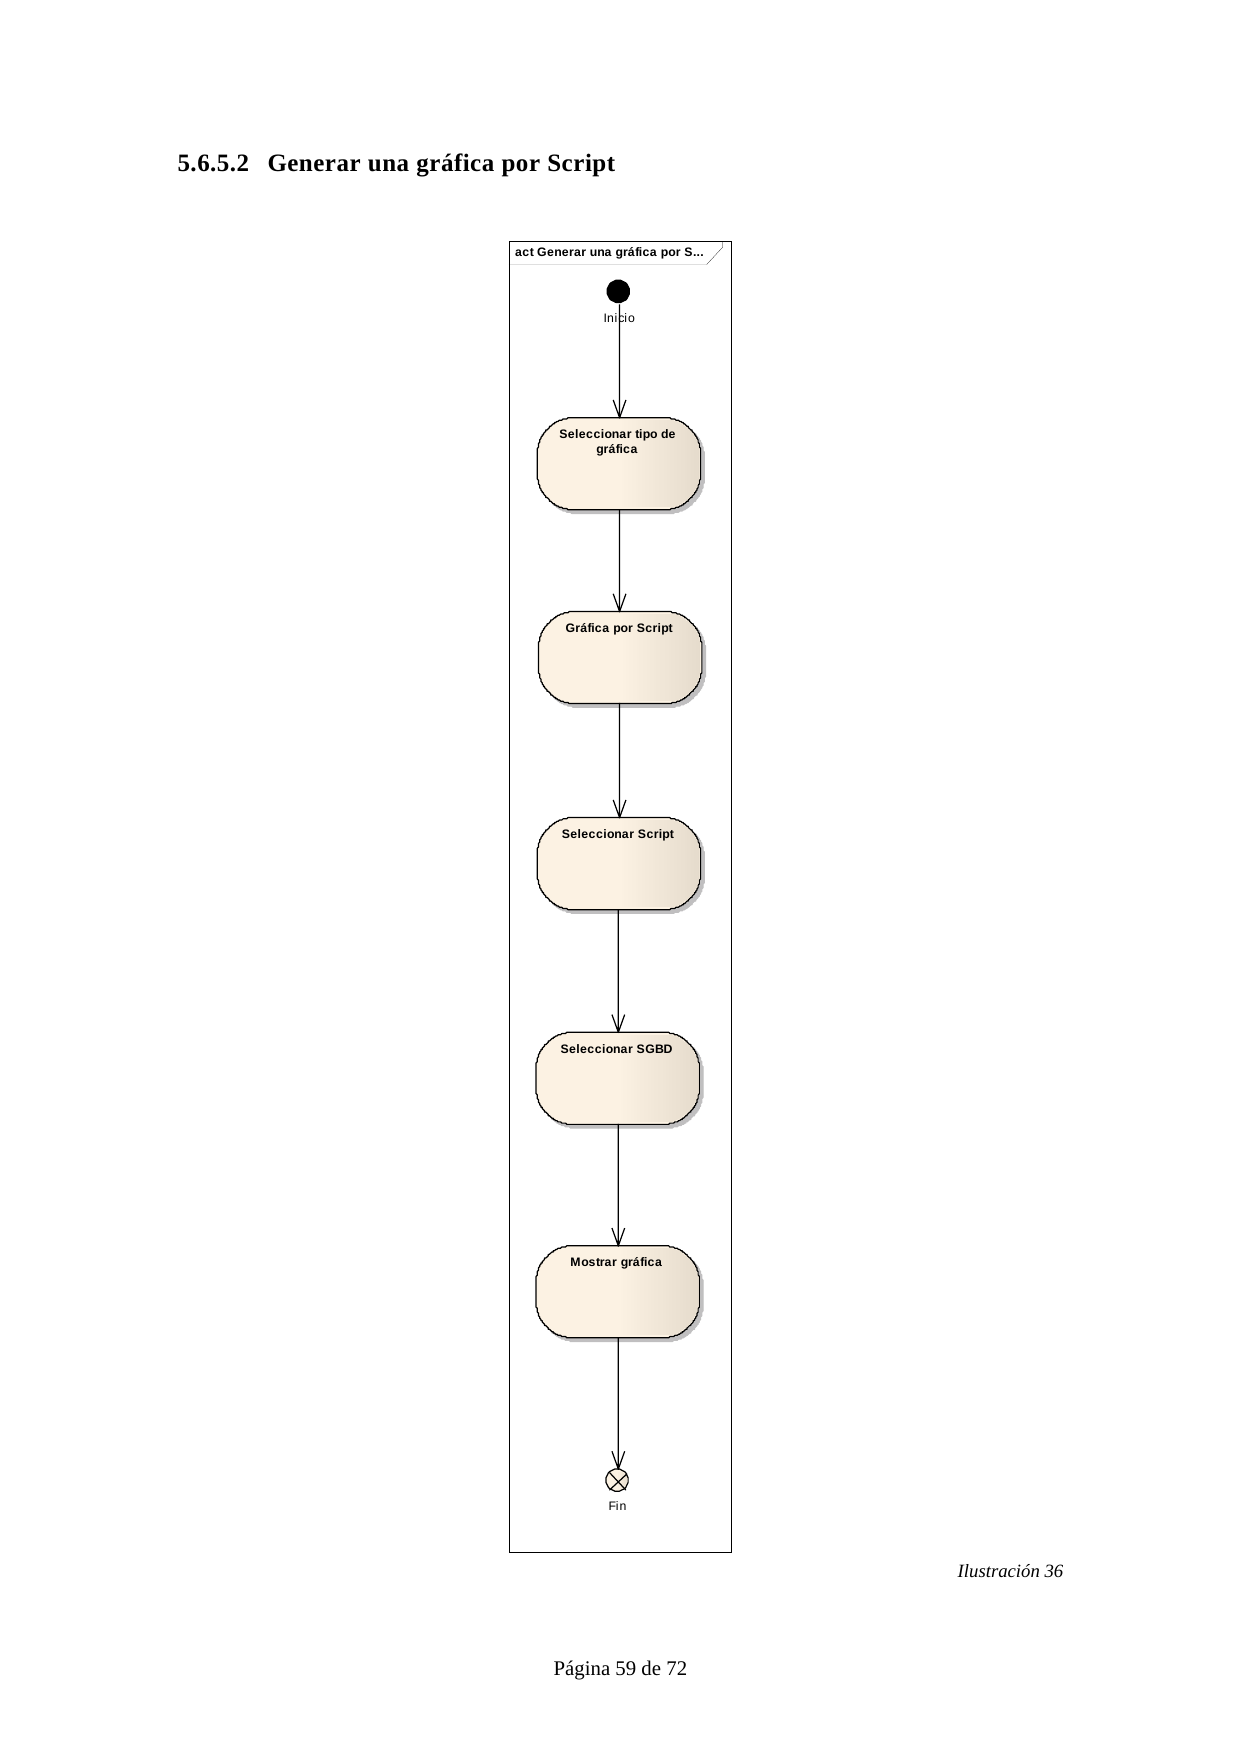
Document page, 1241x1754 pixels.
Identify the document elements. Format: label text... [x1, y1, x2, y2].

subtitle Generar una gráfica por Script [177, 148, 1063, 176]
